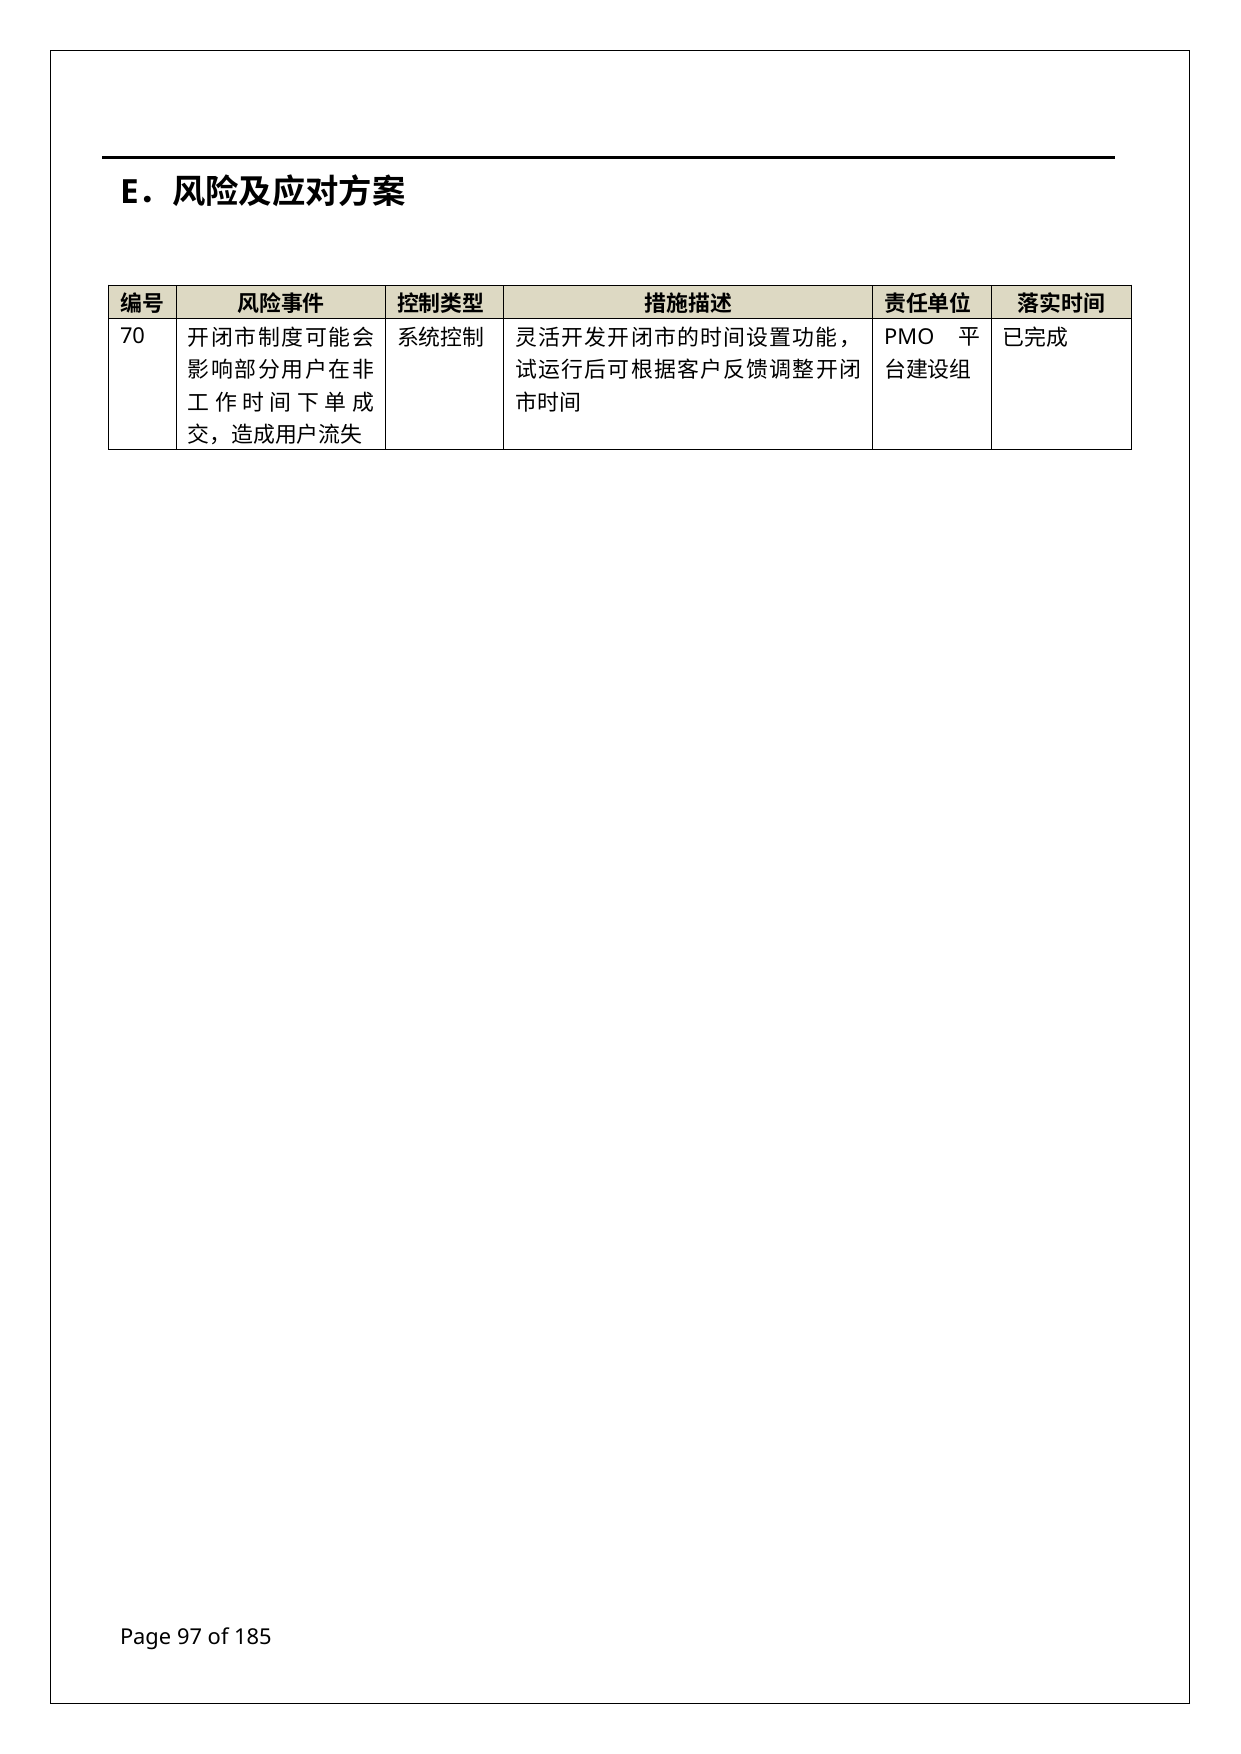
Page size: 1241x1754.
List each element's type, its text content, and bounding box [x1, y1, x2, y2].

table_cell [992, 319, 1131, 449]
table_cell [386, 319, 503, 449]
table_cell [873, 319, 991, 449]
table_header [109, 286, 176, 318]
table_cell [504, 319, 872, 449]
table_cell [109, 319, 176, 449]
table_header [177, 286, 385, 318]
subtitle E．风险及应对方案 [120, 157, 1120, 222]
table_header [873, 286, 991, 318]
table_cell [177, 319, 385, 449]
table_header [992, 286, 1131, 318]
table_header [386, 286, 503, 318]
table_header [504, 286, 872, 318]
